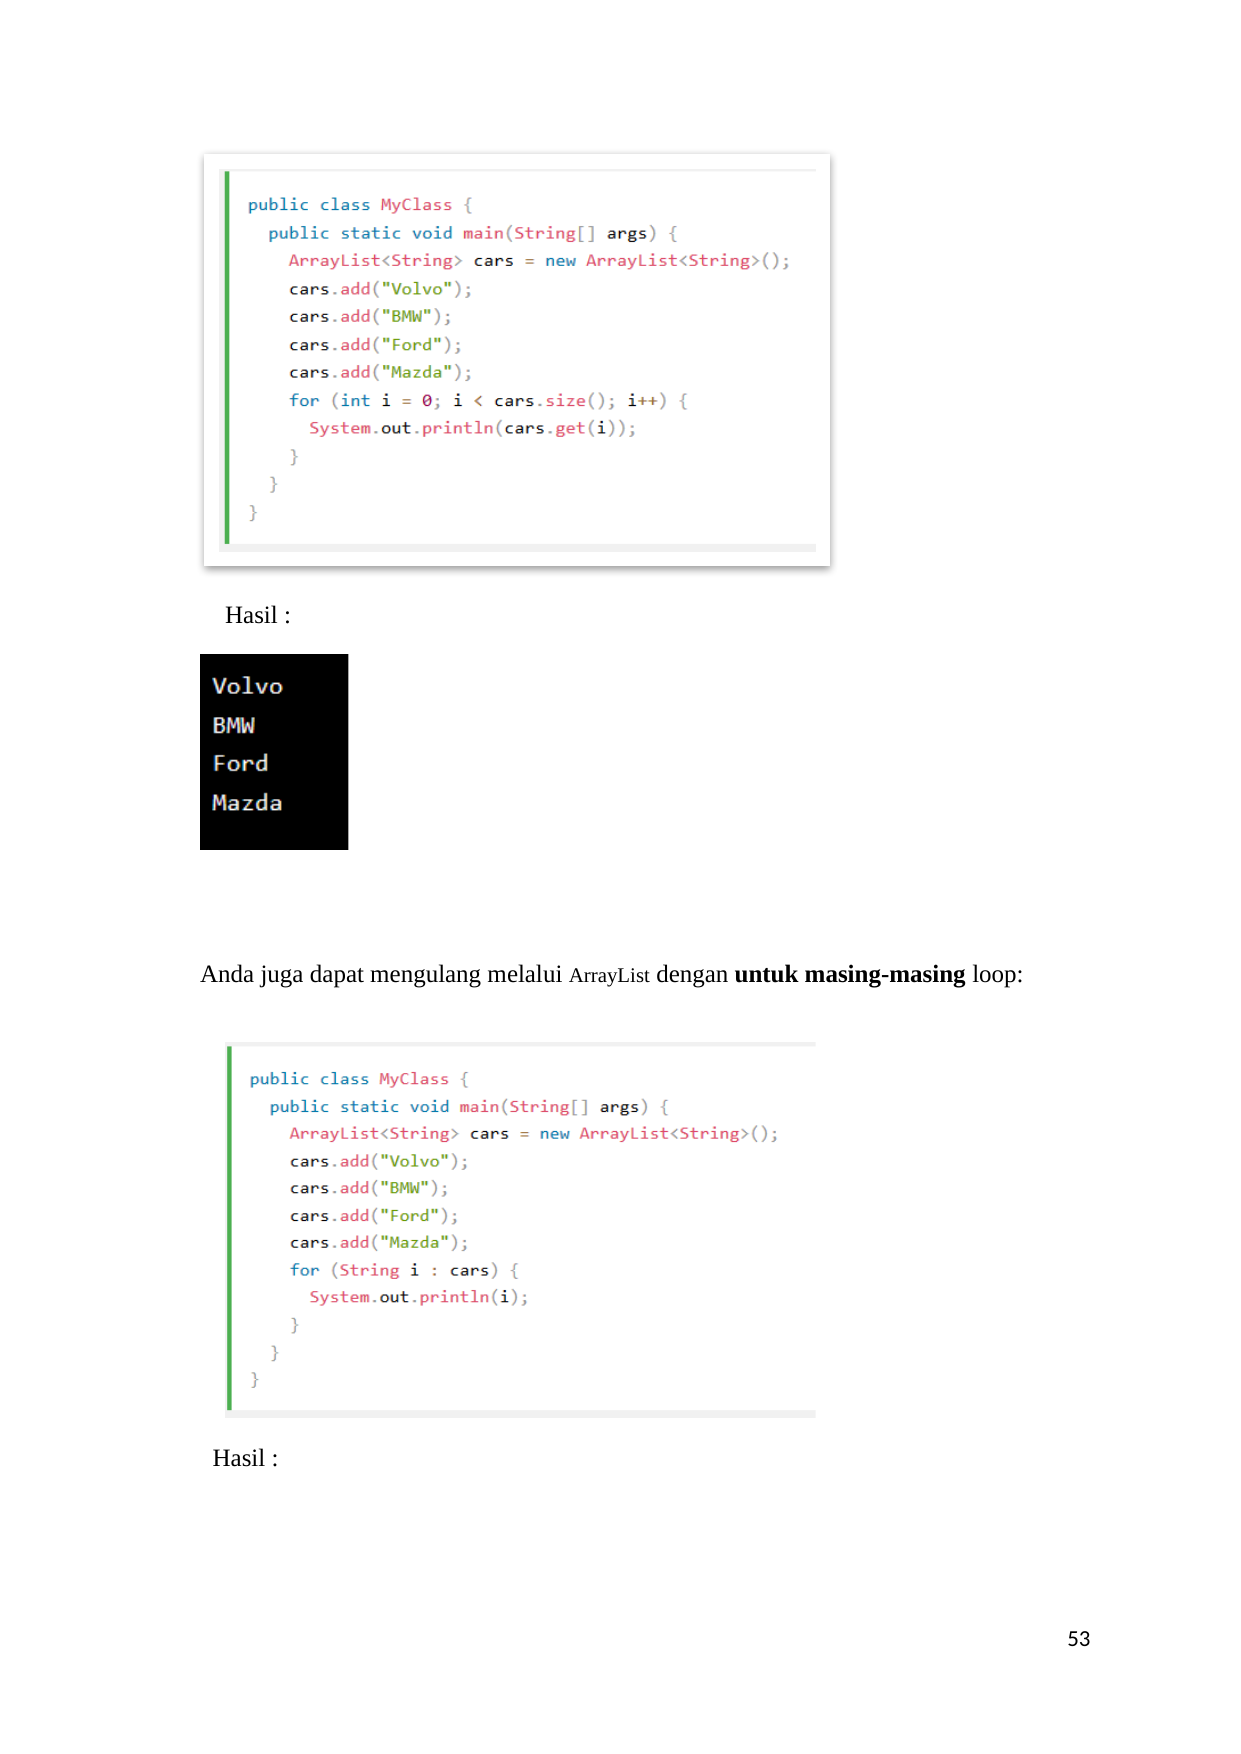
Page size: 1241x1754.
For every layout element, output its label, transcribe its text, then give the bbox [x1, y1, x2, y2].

subtitle Anda juga dapat mengulang melalui ArrayList dengan untuk masing-masing loop: [119, 959, 1121, 988]
picture [219, 169, 816, 552]
text Hasil : [150, 1443, 1090, 1472]
picture [225, 1042, 816, 1418]
picture [200, 654, 349, 850]
text Hasil : [150, 600, 1090, 629]
